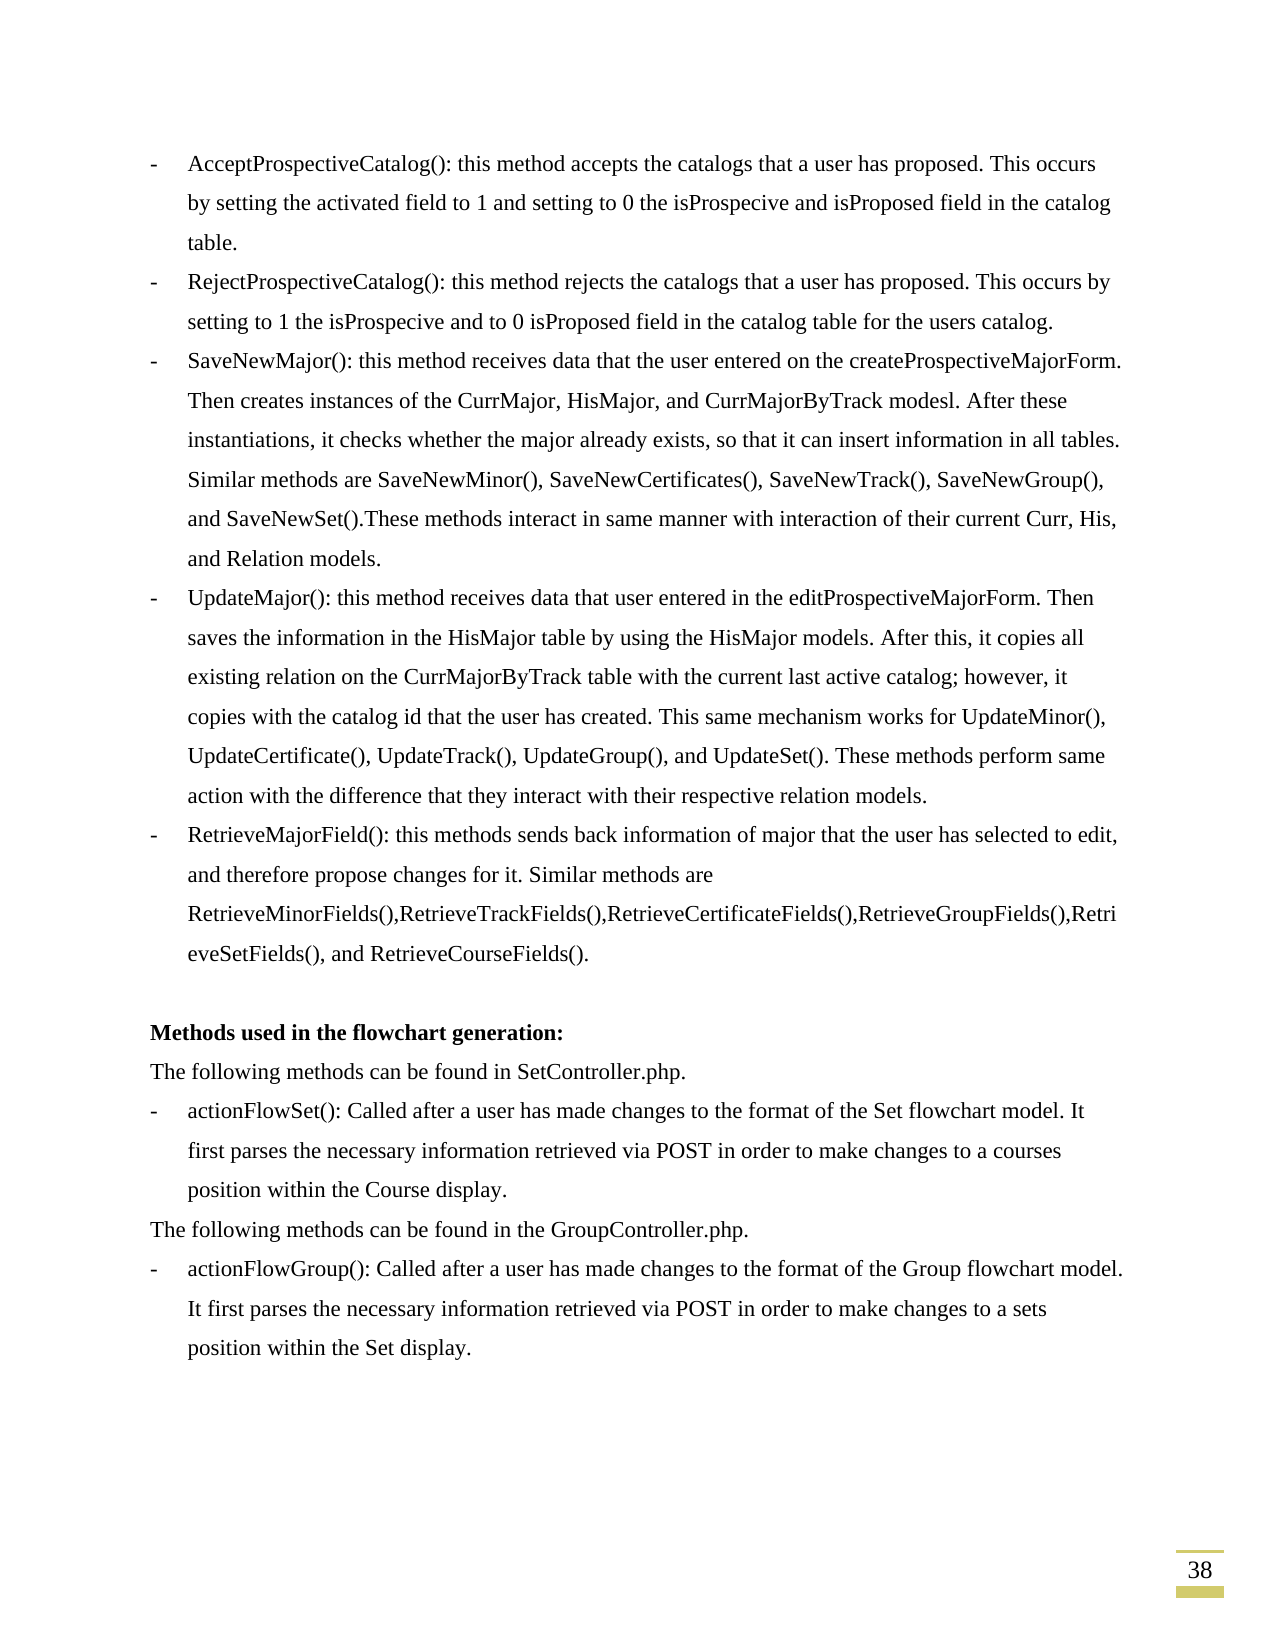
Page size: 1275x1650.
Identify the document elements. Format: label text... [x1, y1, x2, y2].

list SaveNewMajor(): this method receives data that the user entered on the createProspectiveMajorForm. Then creates instances of the CurrMajor, HisMajor, and CurrMajorByTrack modesl. After these instantiations, it checks whether the major already exists, so that it can insert information in all tables. Similar methods are SaveNewMinor(), SaveNewCertificates(), SaveNewTrack(), SaveNewGroup(), and SaveNewSet().These methods interact in same manner with interaction of their current Curr, His, and Relation models. [150, 347, 1125, 571]
list AcceptProspectiveCatalog(): this method accepts the catalogs that a user has proposed. This occurs by setting the activated field to 1 and setting to 0 the isProspecive and isProposed field in the catalog table. [150, 150, 1125, 255]
text The following methods can be found in SetController.php. [150, 1058, 1125, 1084]
text The following methods can be found in the GroupController.php. [150, 1216, 1125, 1242]
list RetrieveMajorField(): this methods sends back information of major that the user has selected to edit, and therefore propose changes for it. Similar methods are RetrieveMinorFields(),RetrieveTrackFields(),RetrieveCertificateFields(),RetrieveGroupFields(),RetrieveSetFields(), and RetrieveCourseFields(). [150, 821, 1125, 966]
list actionFlowGroup(): Called after a user has made changes to the format of the Group flowchart model. It first parses the necessary information retrieved via POST in order to make changes to a sets position within the Set display. [150, 1255, 1125, 1361]
list actionFlowSet(): Called after a user has made changes to the format of the Set flowchart model. It first parses the necessary information retrieved via POST in order to make changes to a courses position within the Course display. [150, 1097, 1125, 1203]
text Methods used in the flowchart generation: [150, 1018, 1125, 1045]
list UpdateMajor(): this method receives data that user entered in the editProspectiveMajorForm. Then saves the information in the HisMajor table by using the HisMajor models. After this, it copies all existing relation on the CurrMajorByTrack table with the current last active catalog; however, it copies with the catalog id that the user has created. This same mechanism works for UpdateMinor(), UpdateCertificate(), UpdateTrack(), UpdateGroup(), and UpdateSet(). These methods perform same action with the difference that they interact with their respective relation models. [150, 584, 1125, 808]
list RejectProspectiveCatalog(): this method rejects the catalogs that a user has proposed. This occurs by setting to 1 the isProspecive and to 0 isProposed field in the catalog table for the users catalog. [150, 268, 1125, 334]
